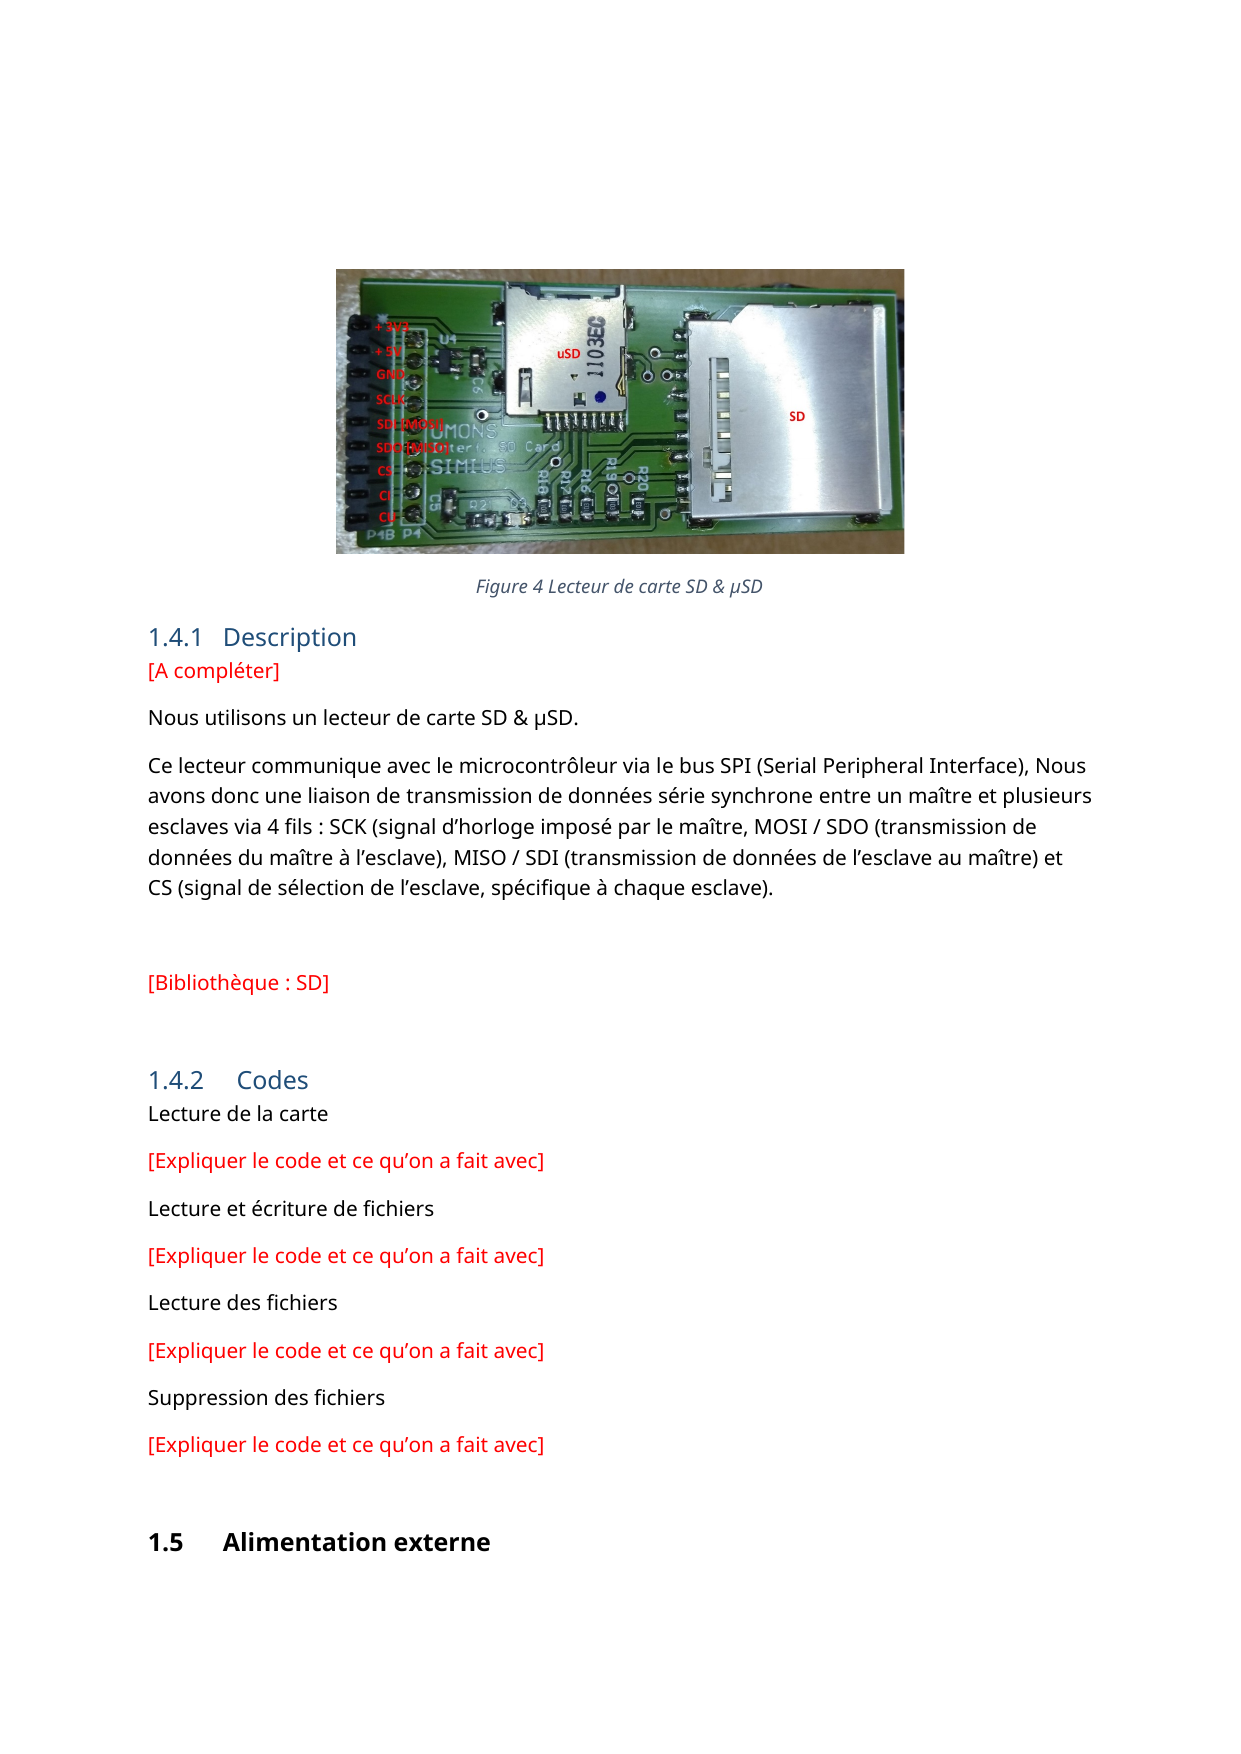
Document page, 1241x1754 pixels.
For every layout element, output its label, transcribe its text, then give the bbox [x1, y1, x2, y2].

text Lecture et écriture de fichiers [148, 1194, 1093, 1222]
text Nous utilisons un lecteur de carte SD & µSD. [148, 703, 1093, 732]
text Ce lecteur communique avec le microcontrôleur via le bus SPI (Serial Peripheral Interface), Nous avons donc une liaison de transmission de données série synchrone entre un maître et plusieurs esclaves via 4 fils : SCK (signal d’horloge imposé par le maître, MOSI / SDO (transmission de données du maître à l’esclave), MISO / SDI (transmission de données de l’esclave au maître) et CS (signal de sélection de l’esclave, spécifique à chaque esclave). [148, 751, 1093, 902]
text [Expliquer le code et ce qu’on a fait avec] [148, 1241, 1093, 1269]
text Lecture de la carte [148, 1099, 1093, 1128]
subtitle 1.4.2 Codes [148, 1062, 1093, 1097]
text Lecture des fichiers [148, 1288, 1093, 1317]
text [A compléter] [148, 656, 1093, 685]
text [Expliquer le code et ce qu’on a fait avec] [148, 1336, 1093, 1364]
text [Bibliothèque : SD] [148, 968, 1093, 996]
text Suppression des fichiers [148, 1383, 1093, 1411]
text [Expliquer le code et ce qu’on a fait avec] [148, 1147, 1093, 1175]
subtitle Alimentation externe [148, 1525, 1093, 1559]
subtitle Description [148, 619, 1093, 653]
text [Expliquer le code et ce qu’on a fait avec] [148, 1430, 1093, 1459]
